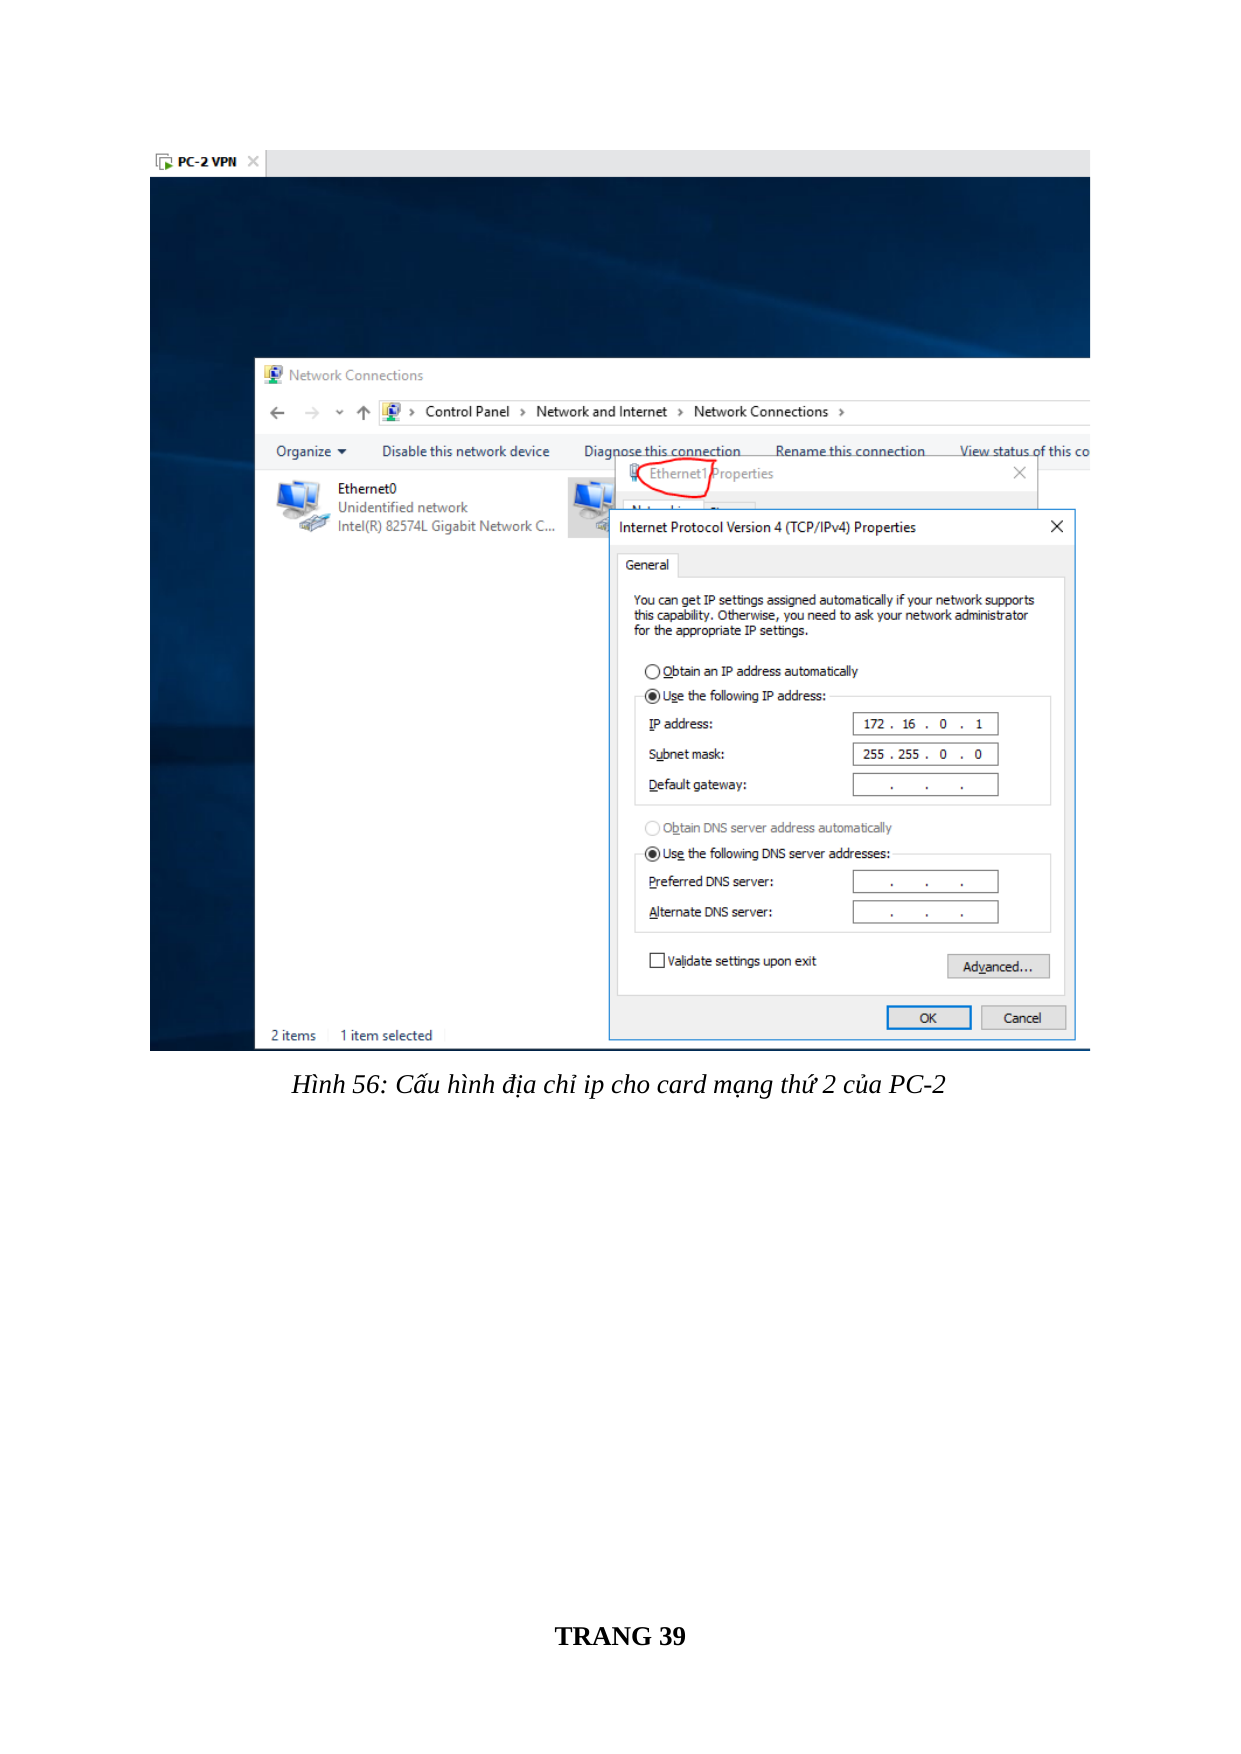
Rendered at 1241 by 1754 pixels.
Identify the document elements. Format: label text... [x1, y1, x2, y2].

text Hình 56: Cấu hình địa chỉ ip cho card mạng thứ 2 của PC-2 [150, 1069, 1090, 1100]
picture [150, 150, 1091, 1051]
